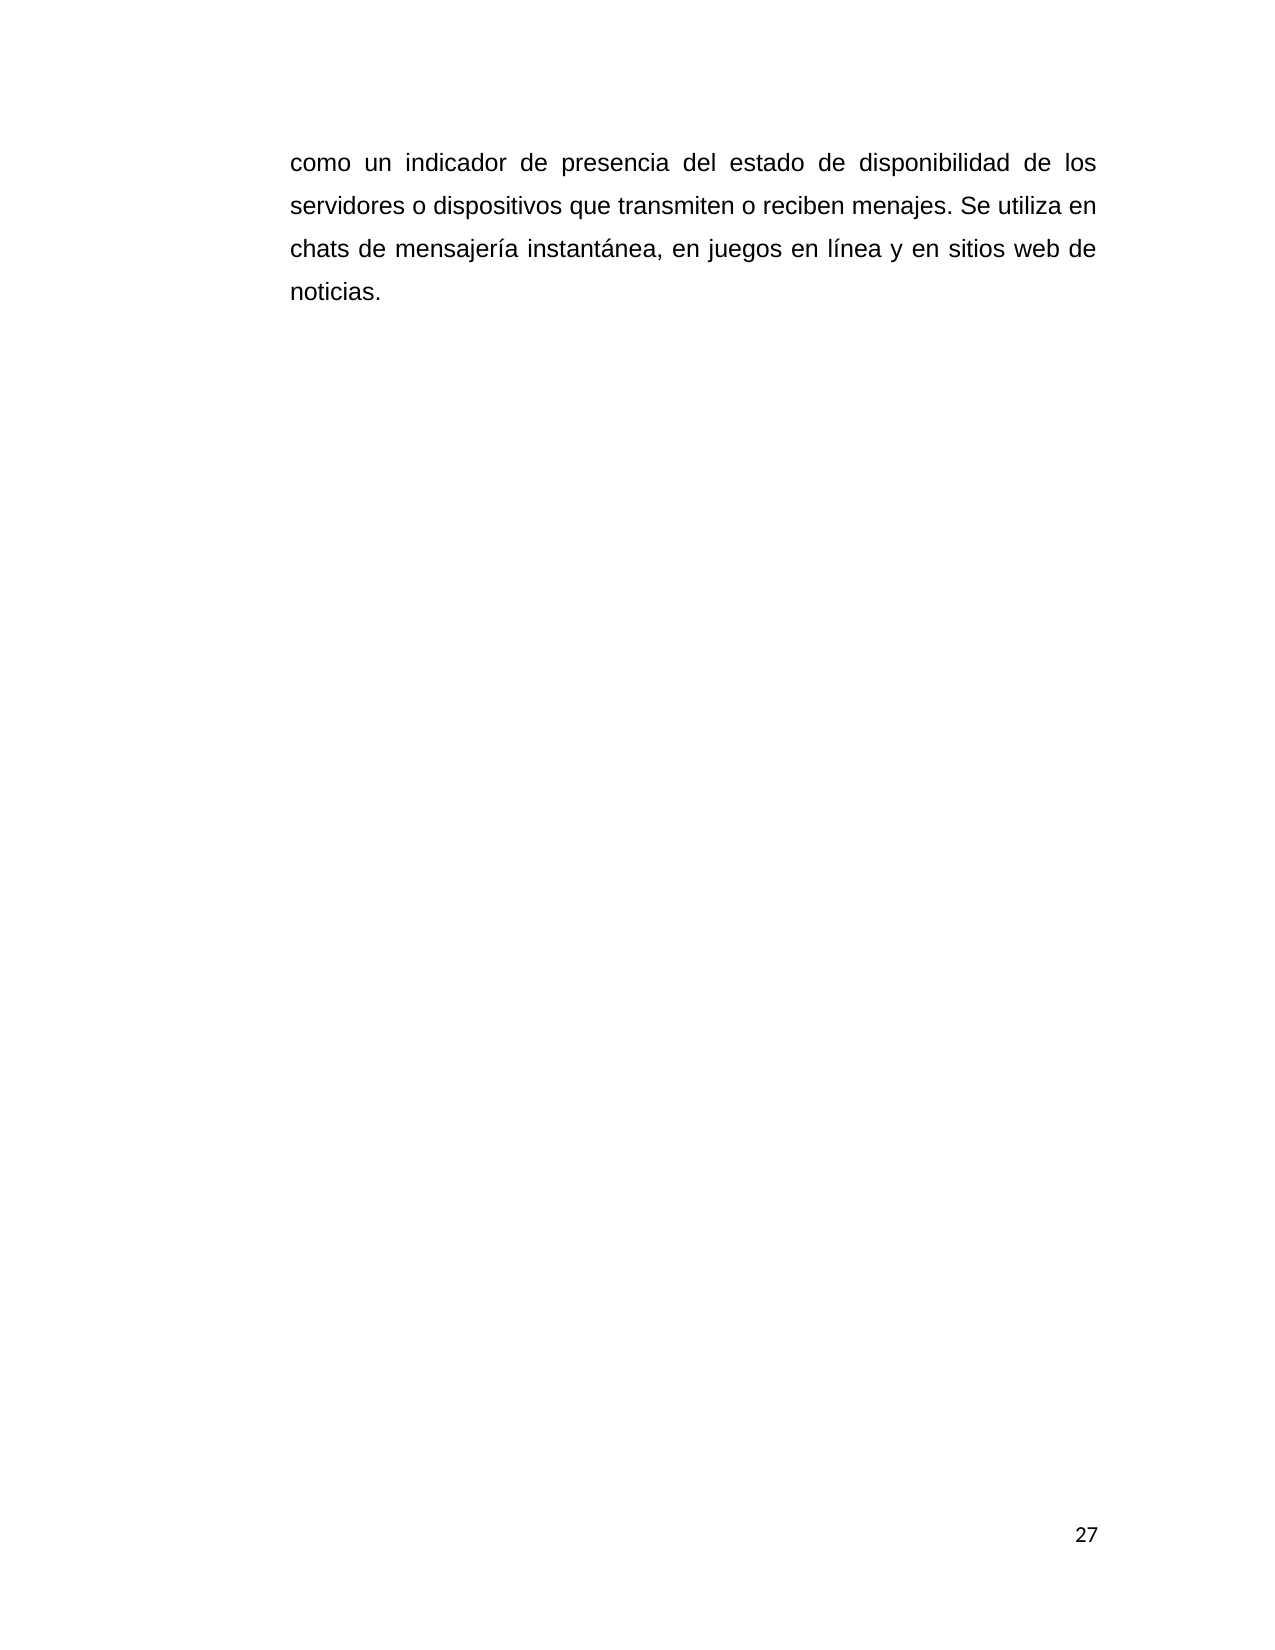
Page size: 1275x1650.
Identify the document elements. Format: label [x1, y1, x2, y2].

list [252, 148, 1098, 306]
